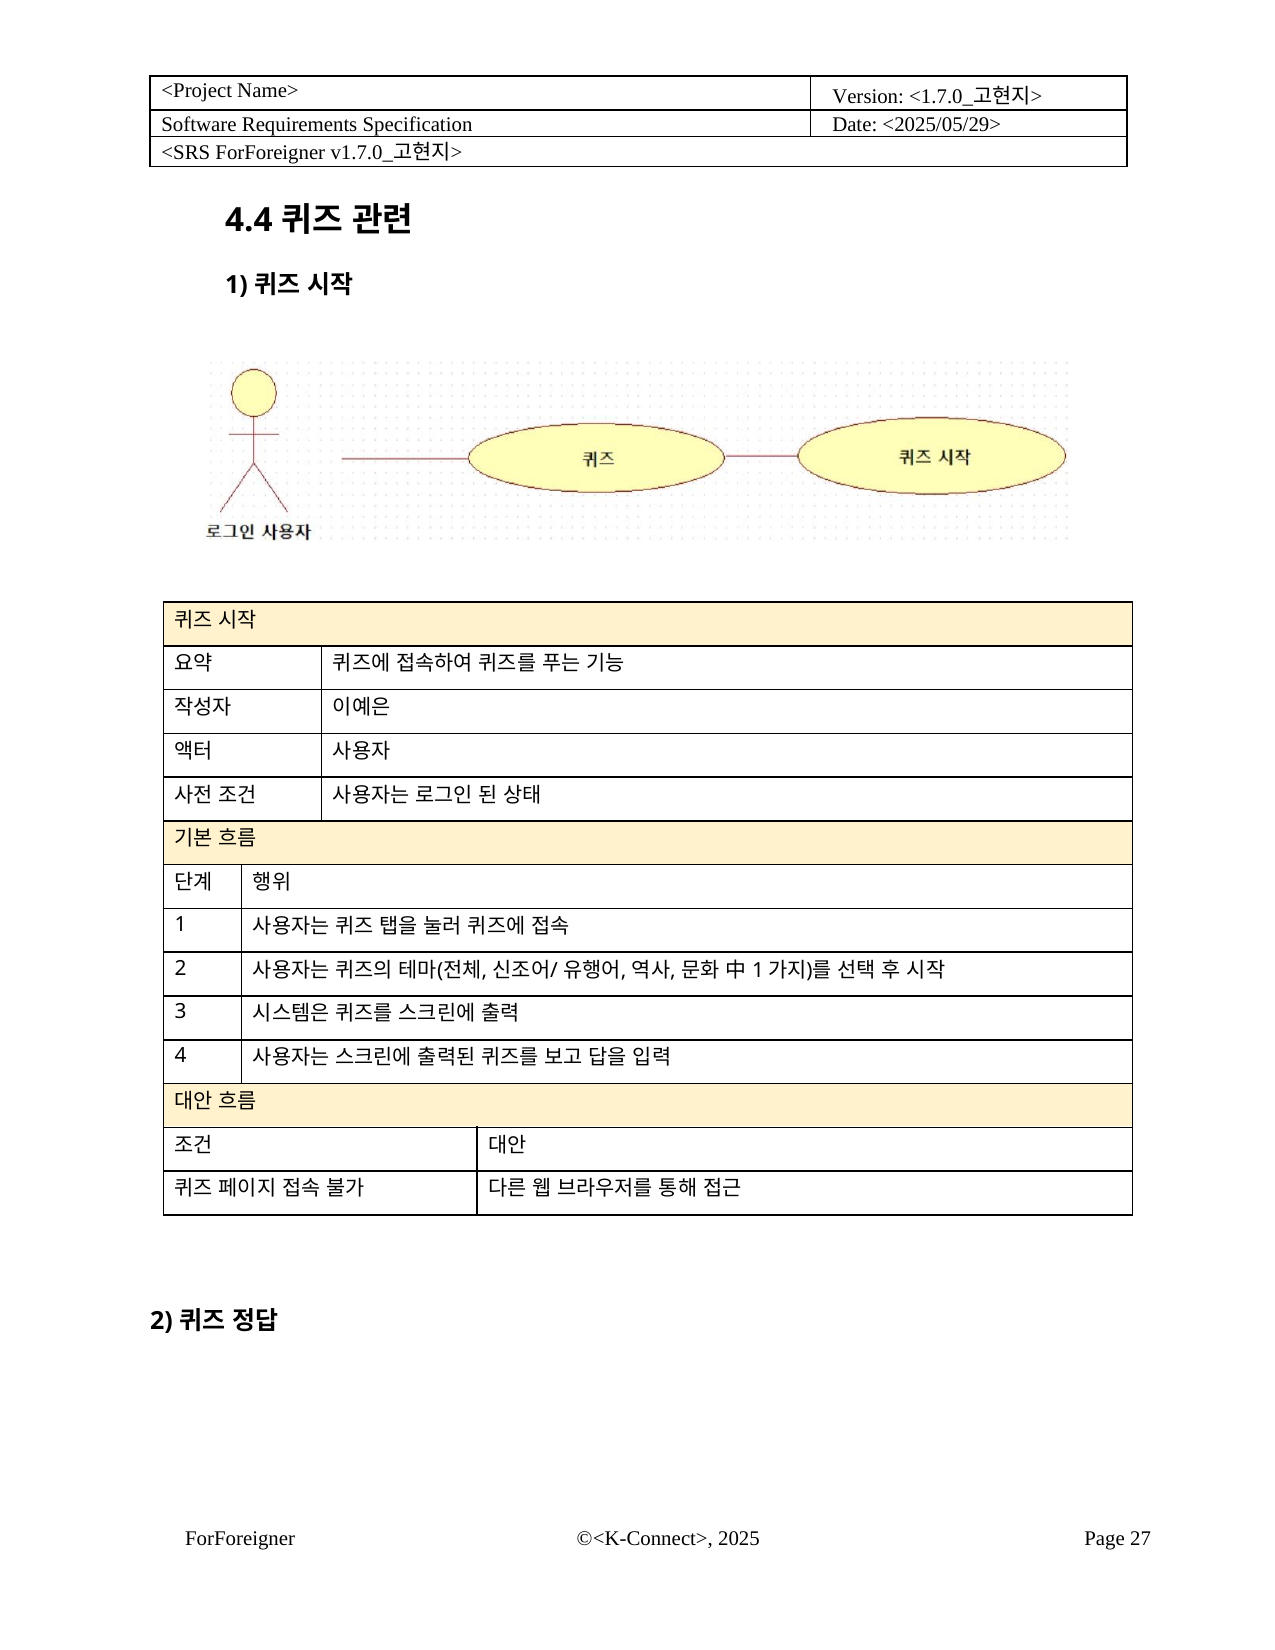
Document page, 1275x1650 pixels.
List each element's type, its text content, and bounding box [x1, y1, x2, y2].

table_cell 사용자는 스크린에 출력된 퀴즈를 보고 답을 입력 [242, 1041, 1132, 1083]
table_cell 사용자는 로그인 된 상태 [322, 778, 1132, 820]
table_cell 2 [164, 953, 241, 995]
table_header 퀴즈 시작 [164, 603, 1132, 645]
table_cell 액터 [164, 734, 321, 776]
text 4.4 퀴즈 관련 [150, 192, 1125, 241]
table_cell 요약 [164, 647, 321, 689]
table_cell 대안 흐름 [164, 1084, 1132, 1126]
table_cell 시스템은 퀴즈를 스크린에 출력 [242, 997, 1132, 1039]
table_cell 조건 [164, 1128, 476, 1170]
table_cell 대안 [478, 1128, 1132, 1170]
table_cell 다른 웹 브라우저를 통해 접근 [478, 1172, 1132, 1214]
table_cell 퀴즈에 접속하여 퀴즈를 푸는 기능 [322, 647, 1132, 689]
table_cell 작성자 [164, 690, 321, 732]
text 2) 퀴즈 정답 [150, 1301, 1125, 1337]
table_cell 단계 [164, 865, 241, 907]
table_cell 사전 조건 [164, 778, 321, 820]
table_cell 퀴즈 페이지 접속 불가 [164, 1172, 476, 1214]
picture [203, 361, 1072, 548]
table_cell 사용자는 퀴즈 탭을 눌러 퀴즈에 접속 [242, 909, 1132, 951]
table_cell 기본 흐름 [164, 822, 1132, 864]
table_cell 행위 [242, 865, 1132, 907]
table_cell 사용자 [322, 734, 1132, 776]
table_cell 4 [164, 1041, 241, 1083]
table_cell 이예은 [322, 690, 1132, 732]
table_cell 사용자는 퀴즈의 테마(전체, 신조어/ 유행어, 역사, 문화 中 1가지)를 선택 후 시작 [242, 953, 1132, 995]
table_cell 1 [164, 909, 241, 951]
text 1) 퀴즈 시작 [150, 265, 1125, 301]
table_cell 3 [164, 997, 241, 1039]
